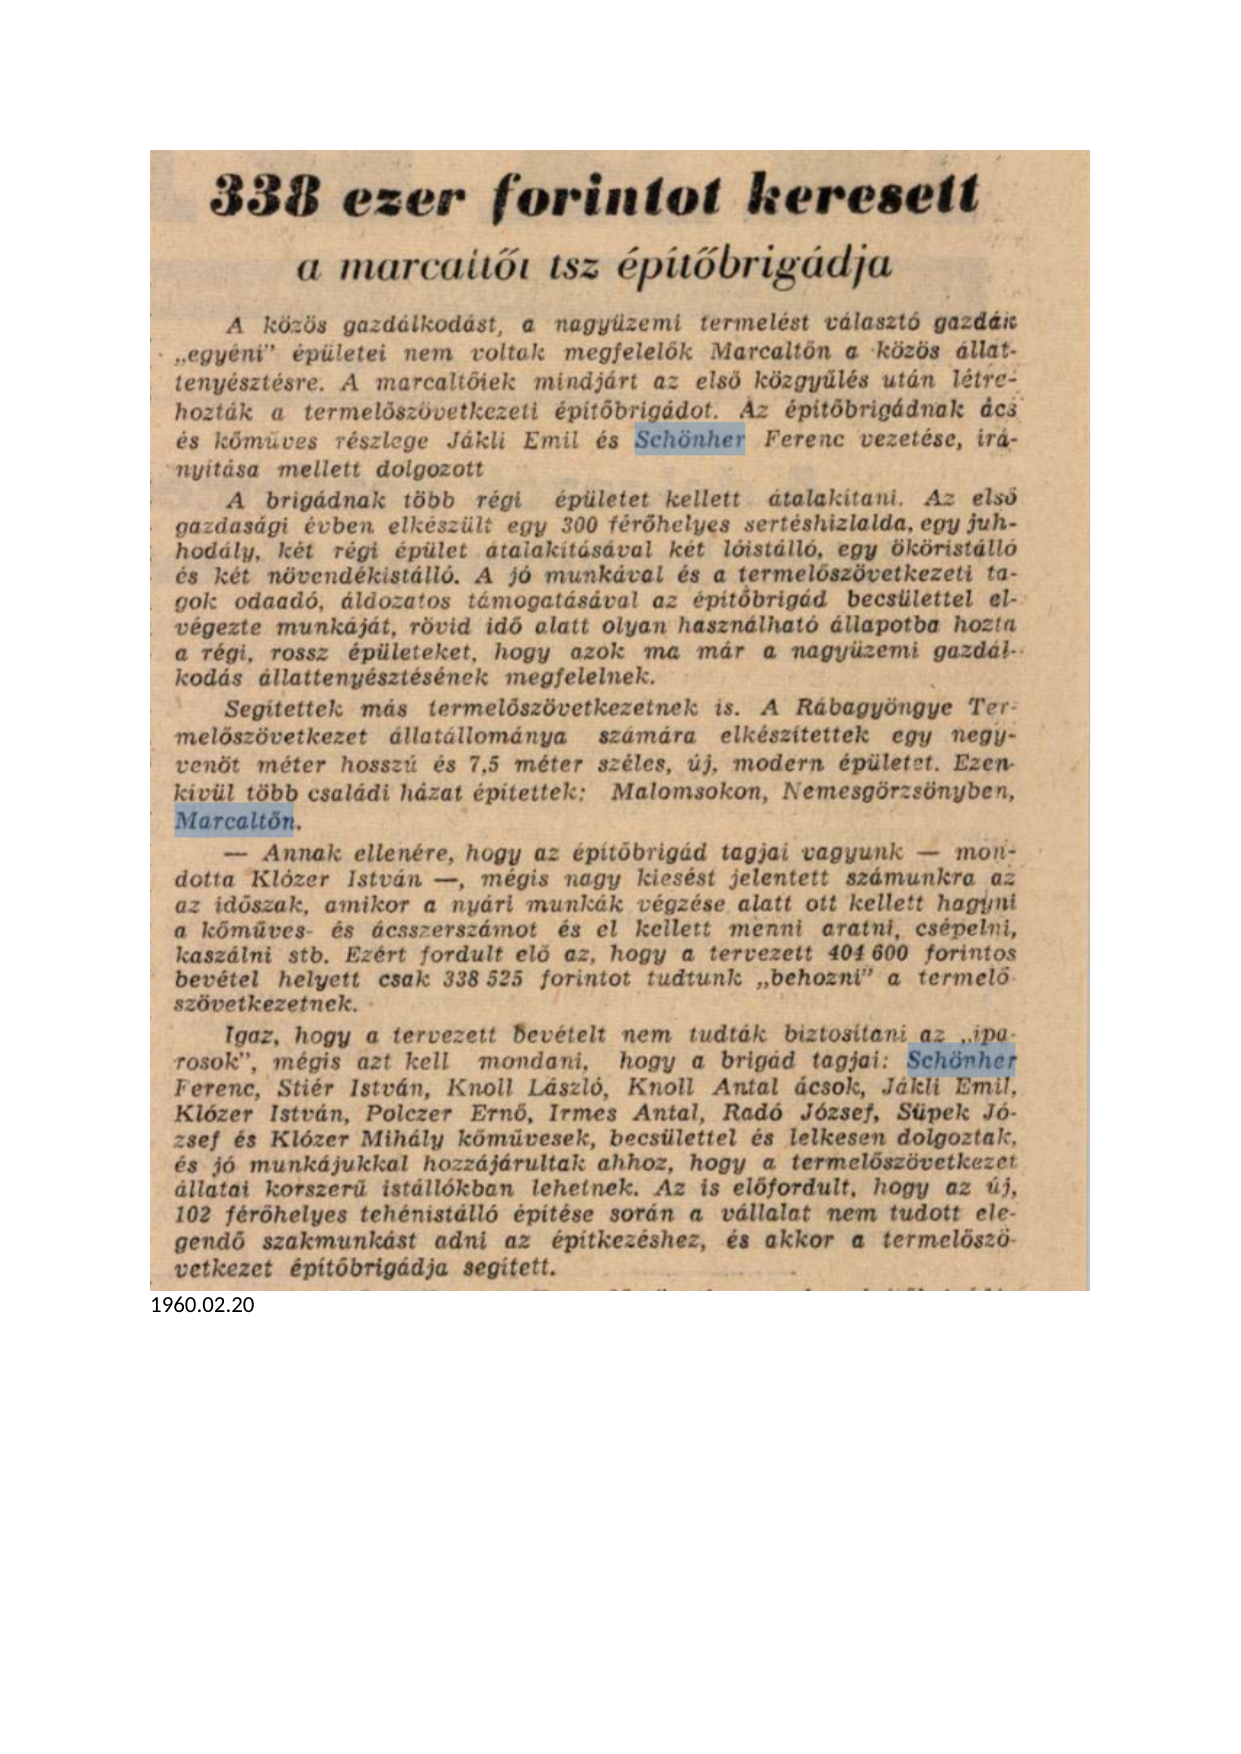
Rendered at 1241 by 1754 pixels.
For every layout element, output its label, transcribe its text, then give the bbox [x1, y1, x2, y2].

picture [150, 150, 1091, 1291]
text 1960.02.20 [150, 1291, 1090, 1318]
